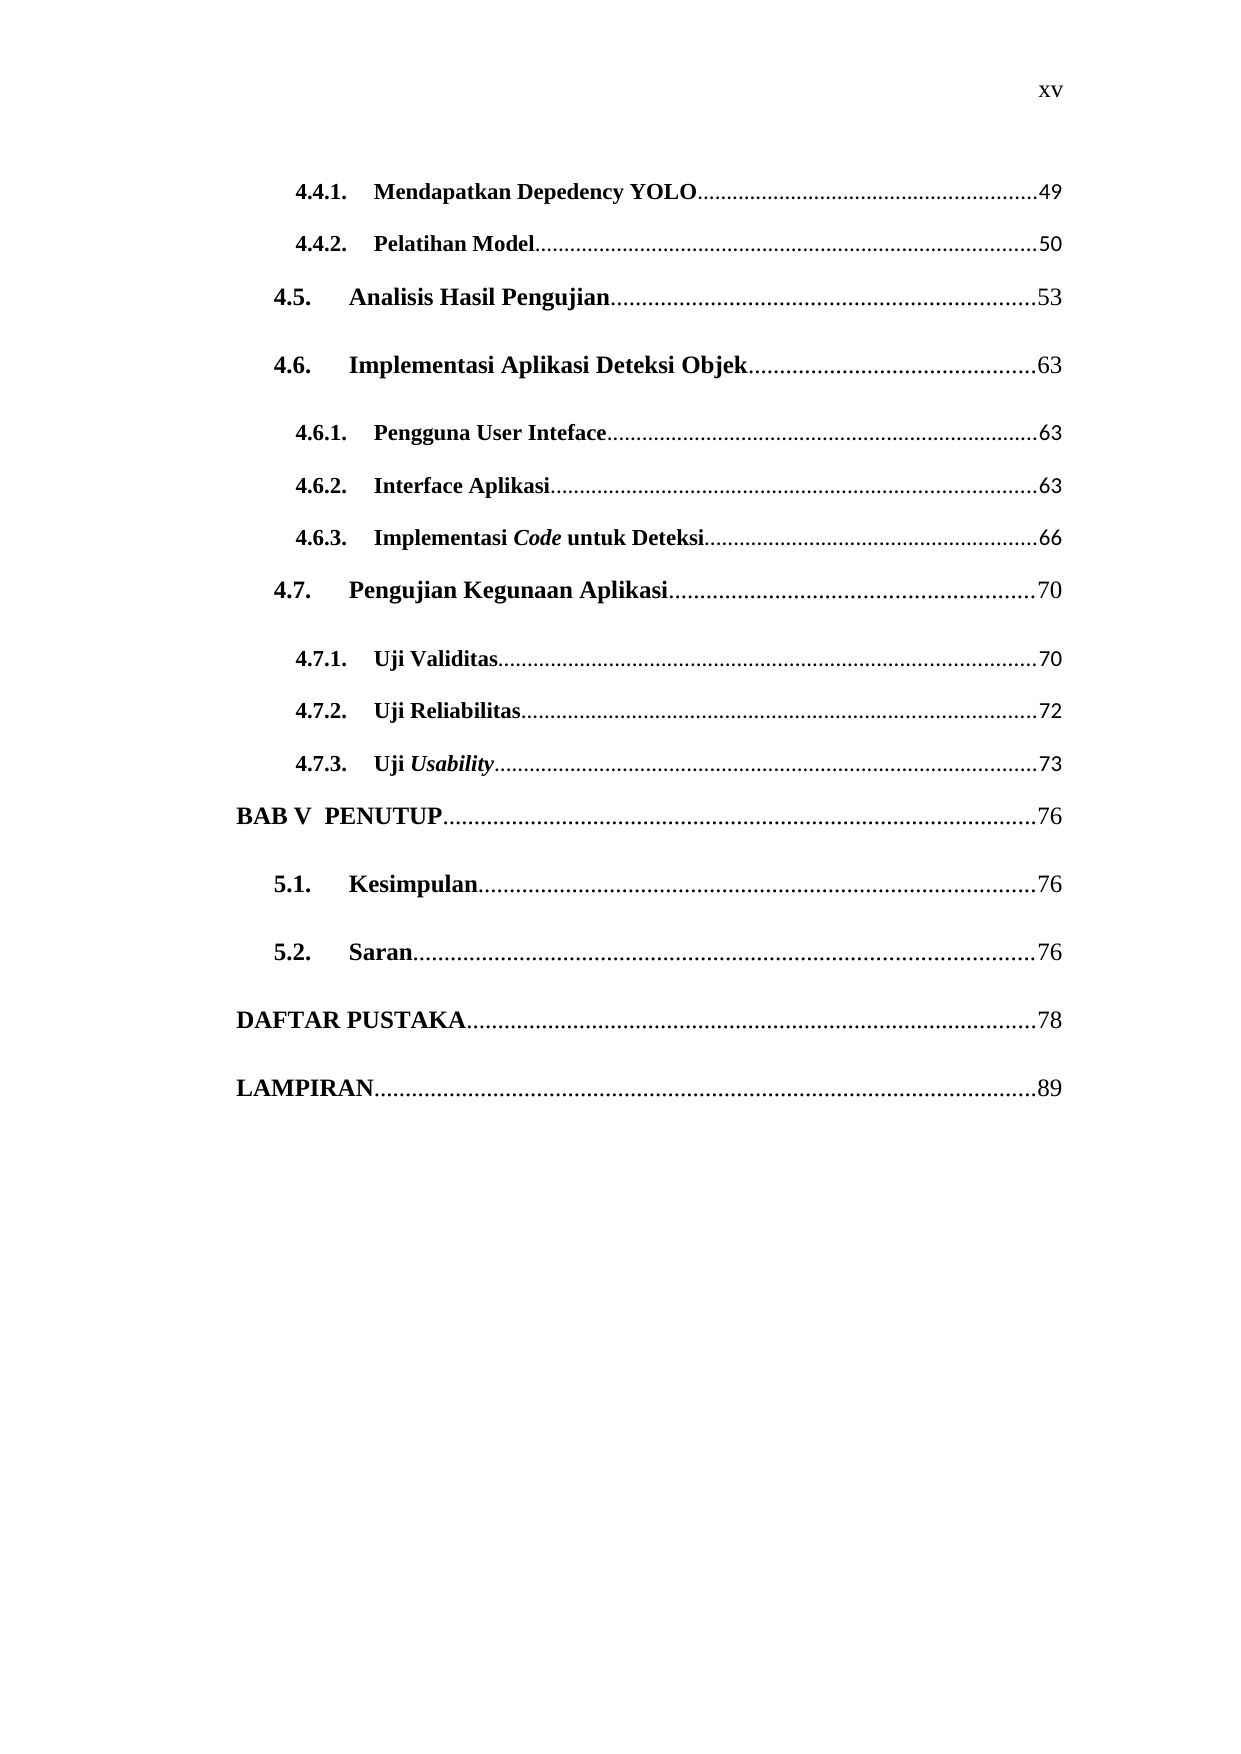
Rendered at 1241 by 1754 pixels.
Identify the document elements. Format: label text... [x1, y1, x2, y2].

text 4.6.3. Implementasi Code untuk Deteksi 66 [295, 523, 1063, 551]
text 4.7. Pengujian Kegunaan Aplikasi 70 [261, 576, 1063, 604]
text 4.4.1. Mendapatkan Depedency YOLO 49 [295, 177, 1063, 205]
text 4.7.2. Uji Reliabilitas 72 [295, 696, 1063, 724]
text 5.1. Kesimpulan 76 [261, 869, 1063, 898]
text 4.6. Implementasi Aplikasi Deteksi Objek 63 [261, 350, 1063, 379]
text 4.6.1. Pengguna User Inteface 63 [295, 418, 1063, 446]
text 4.7.3. Uji Usability 73 [295, 749, 1063, 777]
text LAMPIRAN 89 [236, 1073, 1063, 1102]
text 4.4.2. Pelatihan Model 50 [295, 229, 1063, 258]
text DAFTAR PUSTAKA 78 [236, 1005, 1063, 1034]
text 4.6.2. Interface Aplikasi 63 [295, 471, 1063, 499]
text 5.2. Saran 76 [261, 937, 1063, 966]
text 4.5. Analisis Hasil Pengujian 53 [261, 282, 1063, 311]
text 4.7.1. Uji Validitas 70 [295, 644, 1063, 672]
text BAB V PENUTUP 76 [236, 801, 1063, 830]
